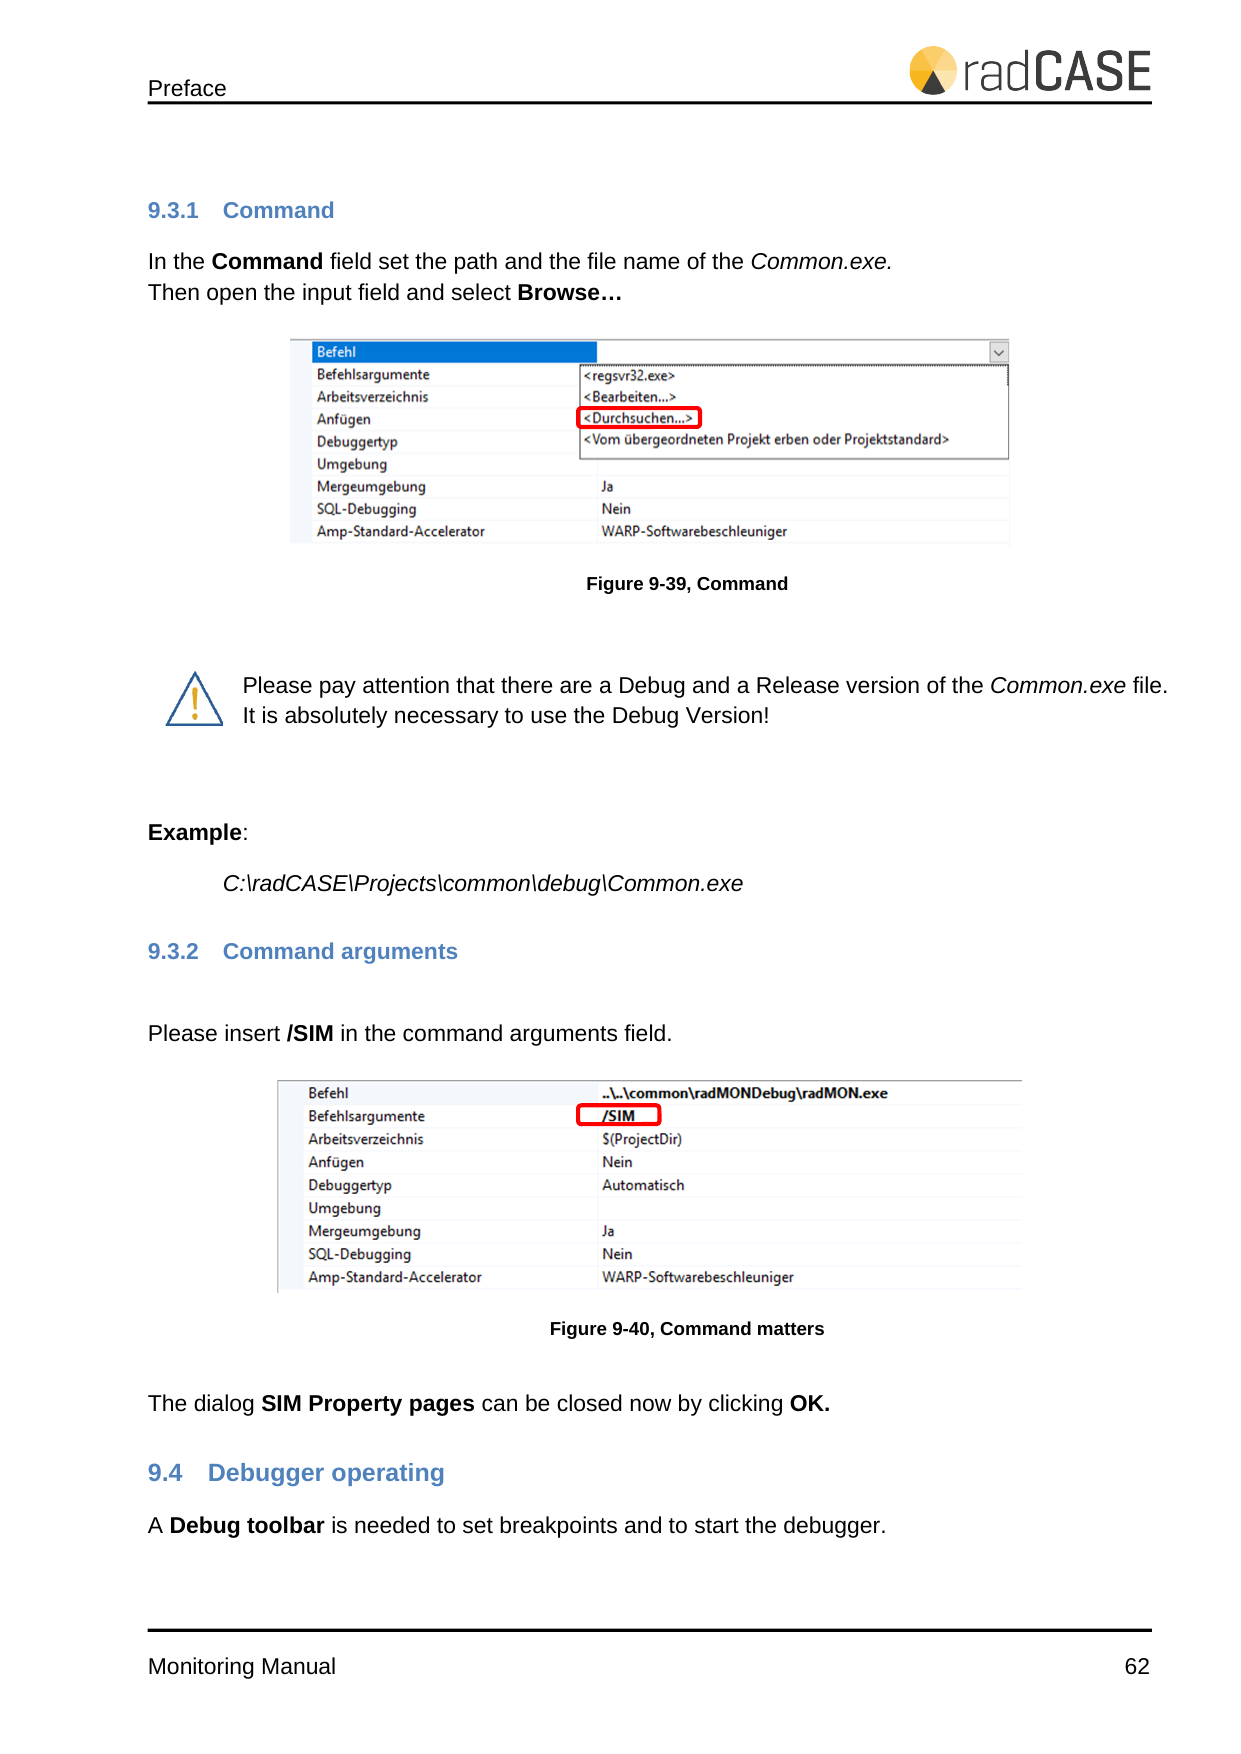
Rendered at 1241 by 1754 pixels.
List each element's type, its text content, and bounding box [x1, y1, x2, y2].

picture [165, 671, 223, 726]
table_header Please pay attention that there are a Debug and a Release version of the Common.exe file. It is absolutely necessary to use the Debug Version! [231, 666, 1188, 789]
text A Debug toolbar is needed to set breakpoints and to start the debugger. [148, 1512, 1152, 1538]
text In the Command field set the path and the file name of the Common.exe. [148, 248, 1152, 275]
picture [909, 46, 1151, 95]
subtitle Debugger operating [148, 1458, 1152, 1487]
text Then open the input field and select Browse… [148, 278, 1152, 305]
subtitle Command arguments [148, 938, 1152, 964]
picture [290, 338, 1010, 548]
text C:\radCASE\Projects\common\debug\Common.exe [148, 870, 1152, 897]
table_header [154, 666, 231, 789]
text The dialog SIM Property pages can be closed now by clicking OK. [148, 1390, 1152, 1417]
text Please insert /SIM in the command arguments field. [148, 1020, 1152, 1046]
subtitle Command [148, 197, 1152, 223]
text Example: [148, 819, 1152, 846]
picture [277, 1080, 1022, 1293]
